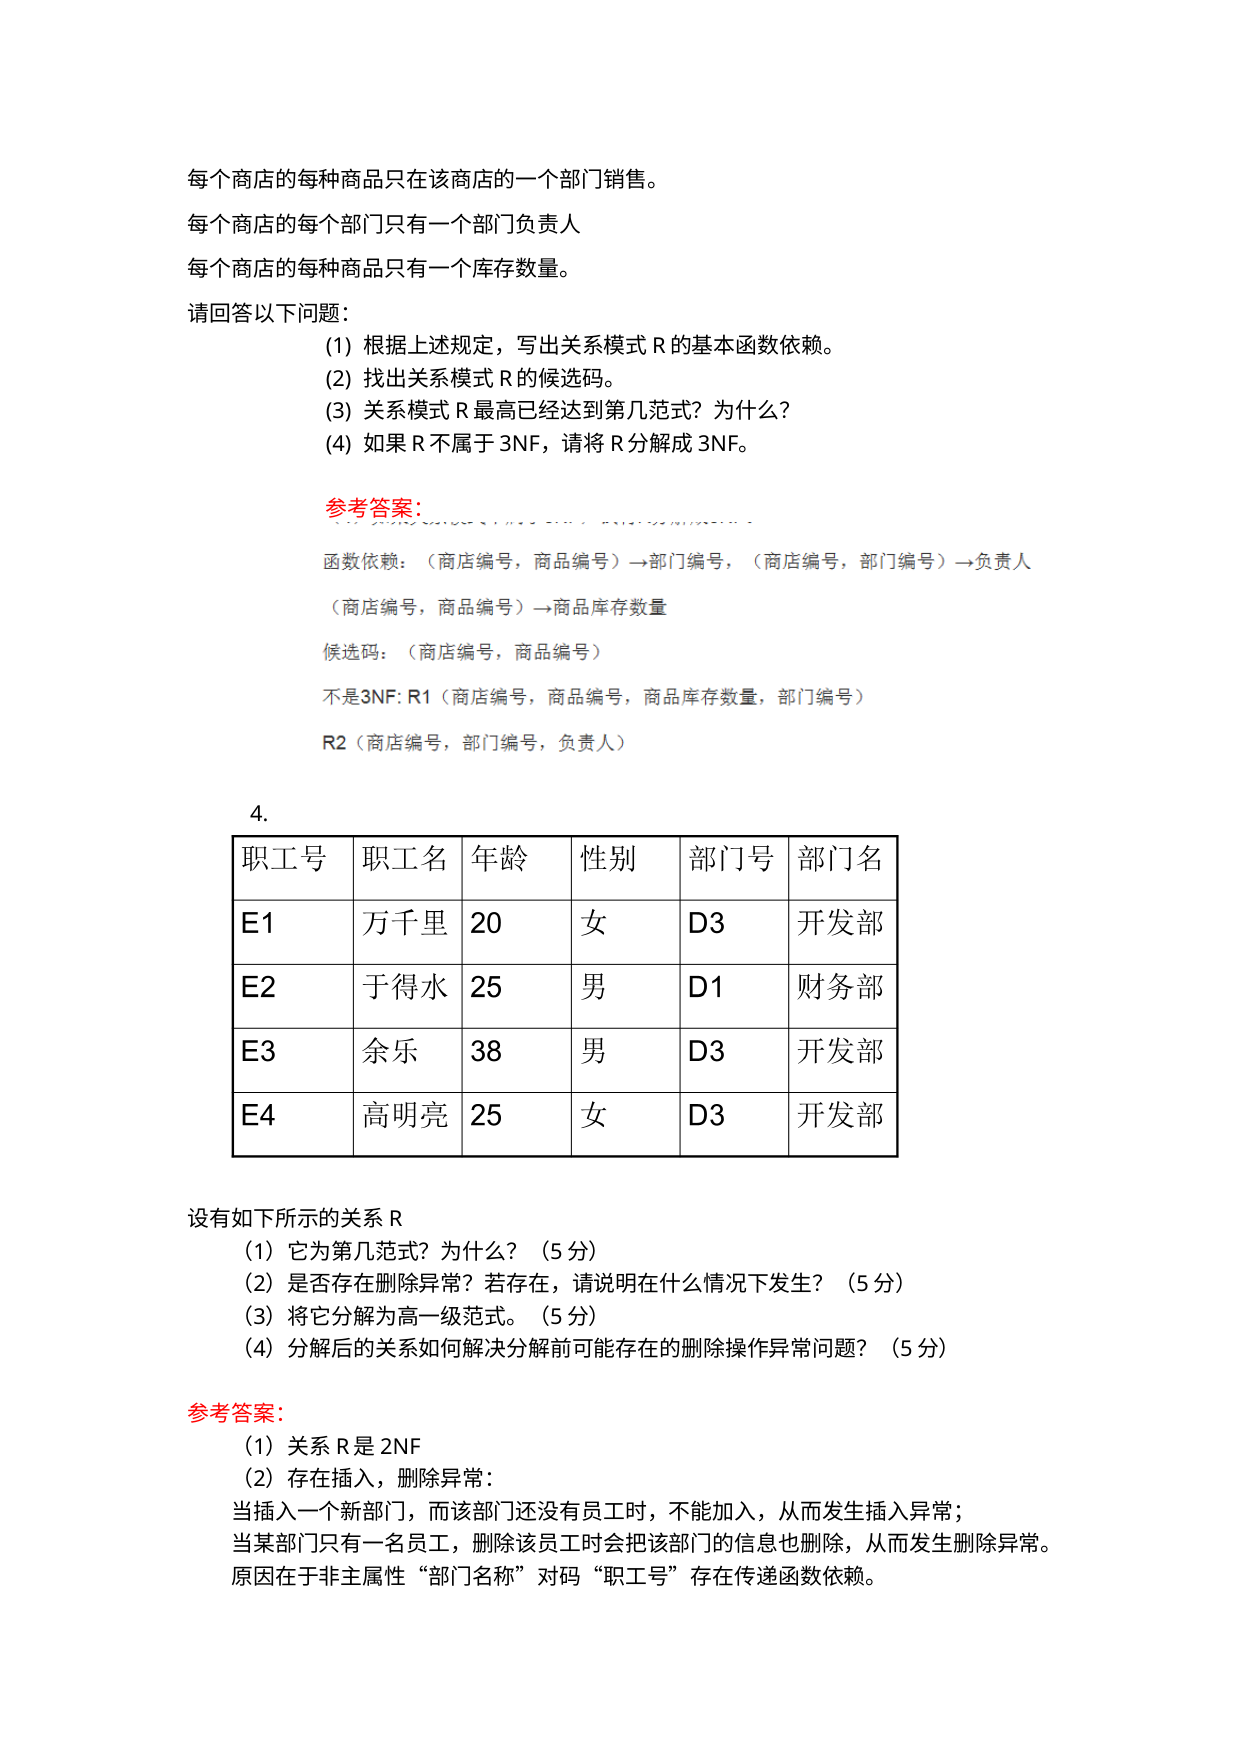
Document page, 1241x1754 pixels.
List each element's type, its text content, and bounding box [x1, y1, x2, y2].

text （4）分解后的关系如何解决分解前可能存在的删除操作异常问题？（5分） [187, 1331, 1053, 1363]
text 设有如下所示的关系R [187, 1201, 1053, 1233]
list 如果R不属于3NF，请将R分解成3NF。 [326, 425, 1053, 458]
picture [231, 829, 900, 1159]
text 参考答案： [187, 1396, 1053, 1428]
text 原因在于非主属性“部门名称”对码“职工号”存在传递函数依赖。 [187, 1558, 1053, 1591]
list 关系模式R最高已经达到第几范式？为什么？ [326, 393, 1053, 425]
text （2）存在插入，删除异常： [187, 1461, 1053, 1493]
text （3）将它分解为高一级范式。（5分） [187, 1298, 1053, 1331]
text 请回答以下问题： [187, 295, 1053, 328]
list 找出关系模式R的候选码。 [326, 360, 1053, 393]
text 4. [187, 797, 1053, 829]
text 当插入一个新部门，而该部门还没有员工时，不能加入，从而发生插入异常； [187, 1493, 1053, 1526]
text （1）它为第几范式？为什么？（5分） [187, 1233, 1053, 1266]
text 每个商店的每种商品只在该商店的一个部门销售。 [187, 162, 1053, 194]
text 每个商店的每种商品只有一个库存数量。 [187, 251, 1053, 283]
text 每个商店的每个部门只有一个部门负责人 [187, 206, 1053, 239]
list 根据上述规定，写出关系模式R的基本函数依赖。 [326, 328, 1053, 360]
picture [231, 522, 1097, 774]
text 当某部门只有一名员工，删除该员工时会把该部门的信息也删除，从而发生删除异常。 [187, 1526, 1053, 1558]
text （2）是否存在删除异常？若存在，请说明在什么情况下发生？（5分） [187, 1266, 1053, 1298]
text 参考答案： [326, 490, 1053, 522]
text （1）关系R是2NF [187, 1428, 1053, 1461]
